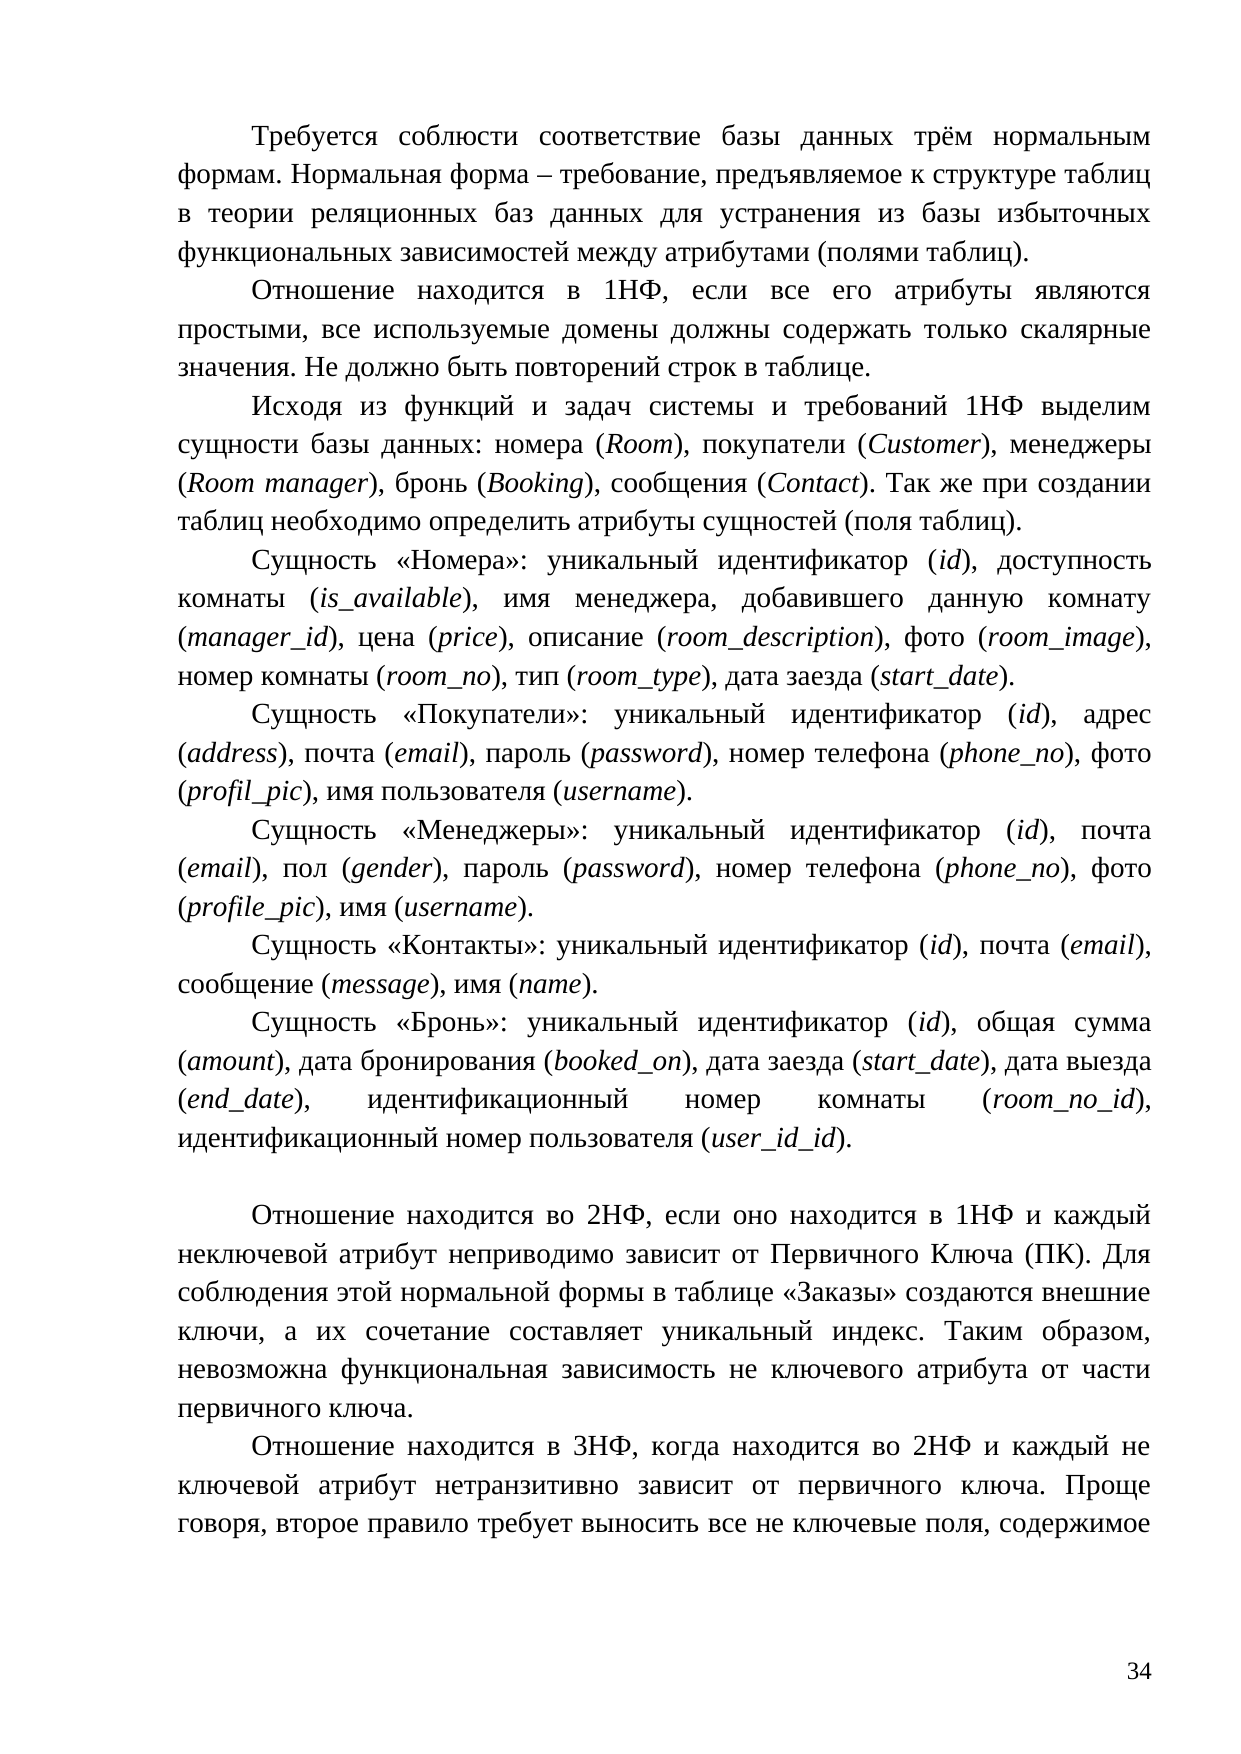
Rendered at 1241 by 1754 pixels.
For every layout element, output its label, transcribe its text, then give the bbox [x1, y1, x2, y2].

text Сущность «Менеджеры»: уникальный идентификатор (id), почта (email), пол (gender), пароль (password), номер телефона (phone_no), фото (profile_pic), имя (username). [177, 812, 1152, 922]
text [177, 1428, 1152, 1539]
text Исходя из функций и задач системы и требований 1НФ выделим сущности базы данных: номера (Room), покупатели (Customer), менеджеры (Room manager), бронь (Booking), сообщения (Contact). Так же при создании таблиц необходимо определить атрибуты сущностей (поля таблиц). [177, 388, 1152, 537]
text Сущность «Покупатели»: уникальный идентификатор (id), адрес (address), почта (email), пароль (password), номер телефона (phone_no), фото (profil_pic), имя пользователя (username). [177, 696, 1152, 807]
text Сущность «Бронь»: уникальный идентификатор (id), общая сумма (amount), дата бронирования (booked_on), дата заезда (start_date), дата выезда (end_date), идентификационный номер комнаты (room_no_id), идентификационный номер пользователя (user_id_id). [177, 1004, 1152, 1154]
text Сущность «Контакты»: уникальный идентификатор (id), почта (email), сообщение (message), имя (name). [177, 927, 1152, 999]
text Отношение находится в 1НФ, если все его атрибуты являются простыми, все используемые домены должны содержать только скалярные значения. Не должно быть повторений строк в таблице. [177, 272, 1152, 383]
text Сущность «Номера»: уникальный идентификатор (id), доступность комнаты (is_available), имя менеджера, добавившего данную комнату (manager_id), цена (price), описание (room_description), фото (room_image), номер комнаты (room_no), тип (room_type), дата заезда (start_date). [177, 542, 1152, 691]
text Отношение находится во 2НФ, если оно находится в 1НФ и каждый неключевой атрибут неприводимо зависит от Первичного Ключа (ПК). Для соблюдения этой нормальной формы в таблице «Заказы» создаются внешние ключи, а их сочетание составляет уникальный индекс. Таким образом, невозможна функциональная зависимость не ключевого атрибута от части первичного ключа. [177, 1197, 1152, 1423]
text Требуется соблюсти соответствие базы данных трём нормальным формам. Нормальная форма – требование, предъявляемое к структуре таблиц в теории реляционных баз данных для устранения из базы избыточных функциональных зависимостей между атрибутами (полями таблиц). [177, 118, 1152, 267]
